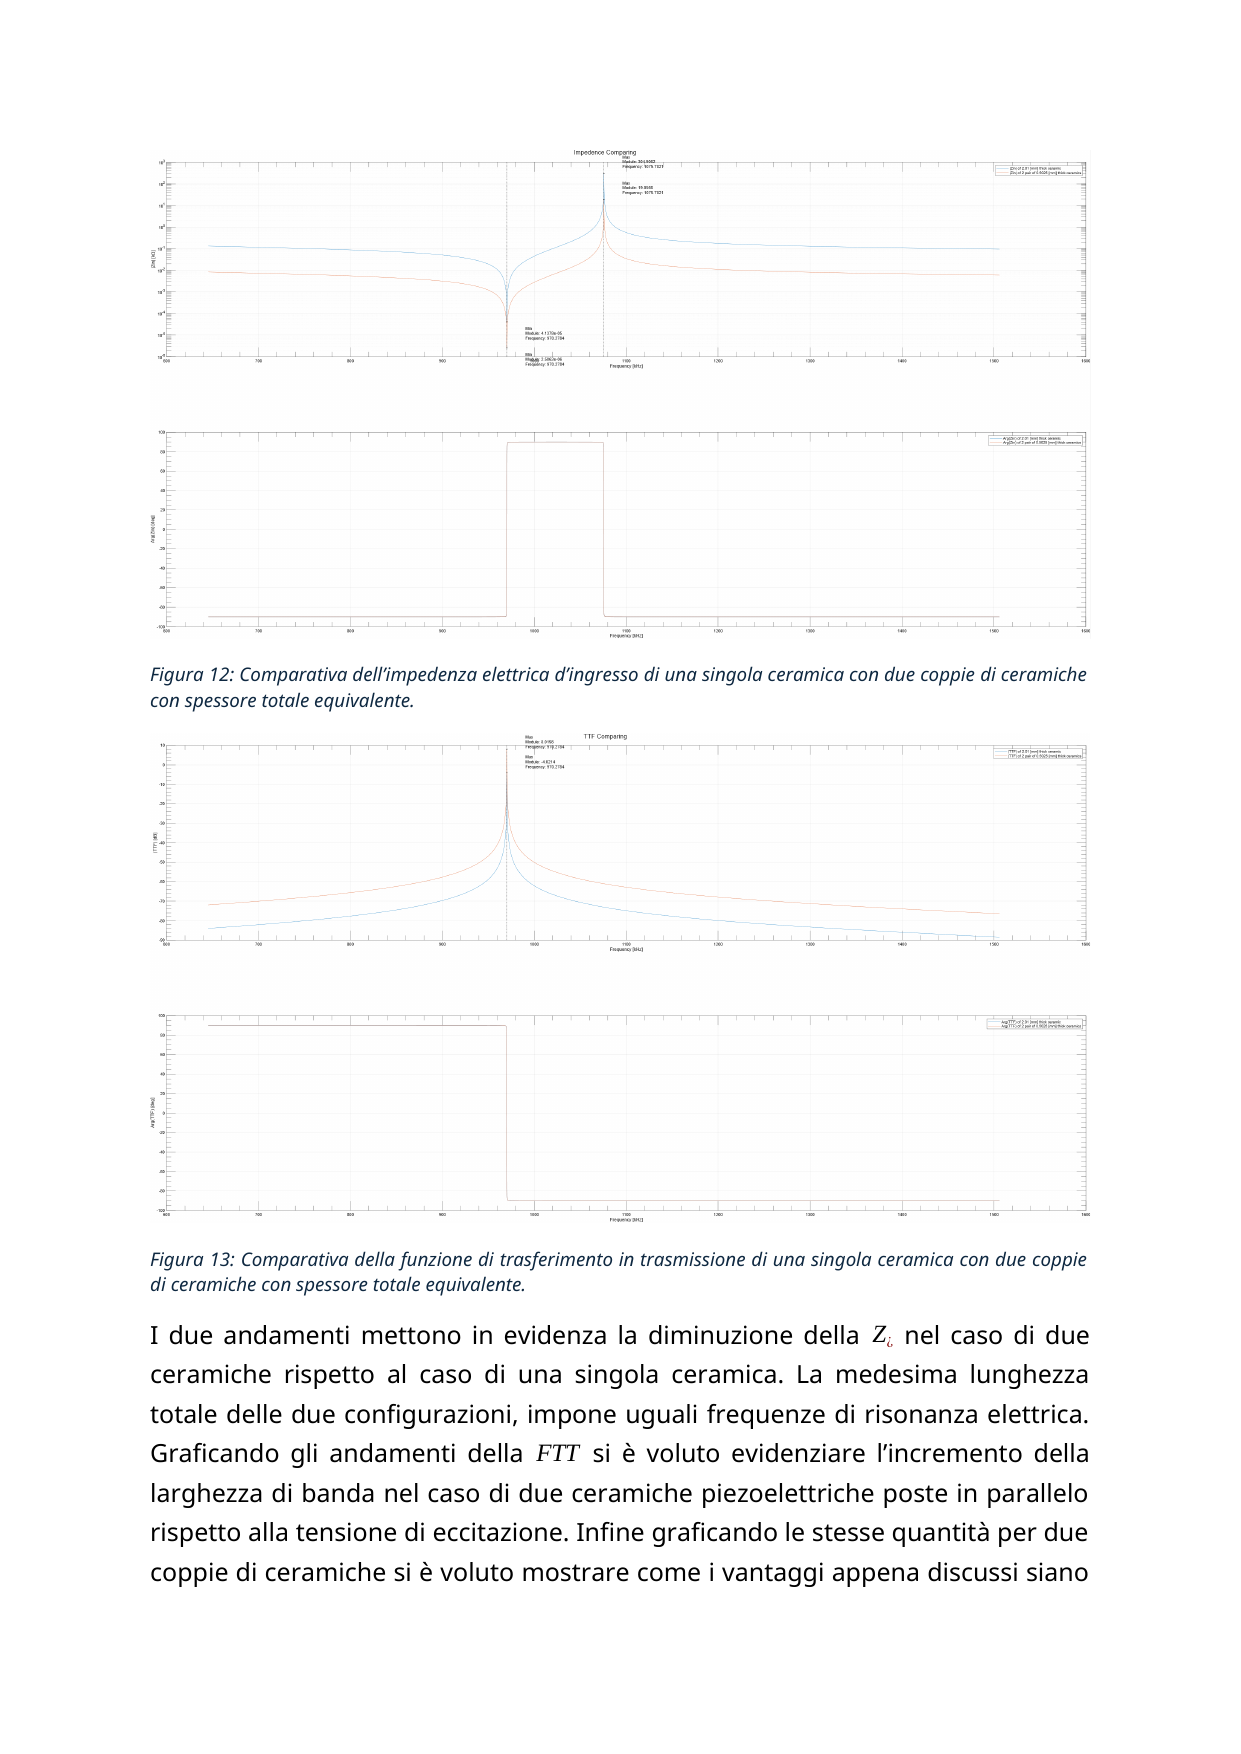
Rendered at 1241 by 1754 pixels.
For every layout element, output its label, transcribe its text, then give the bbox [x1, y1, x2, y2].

picture [150, 150, 1091, 639]
picture [150, 733, 1091, 1223]
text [150, 1318, 1090, 1589]
